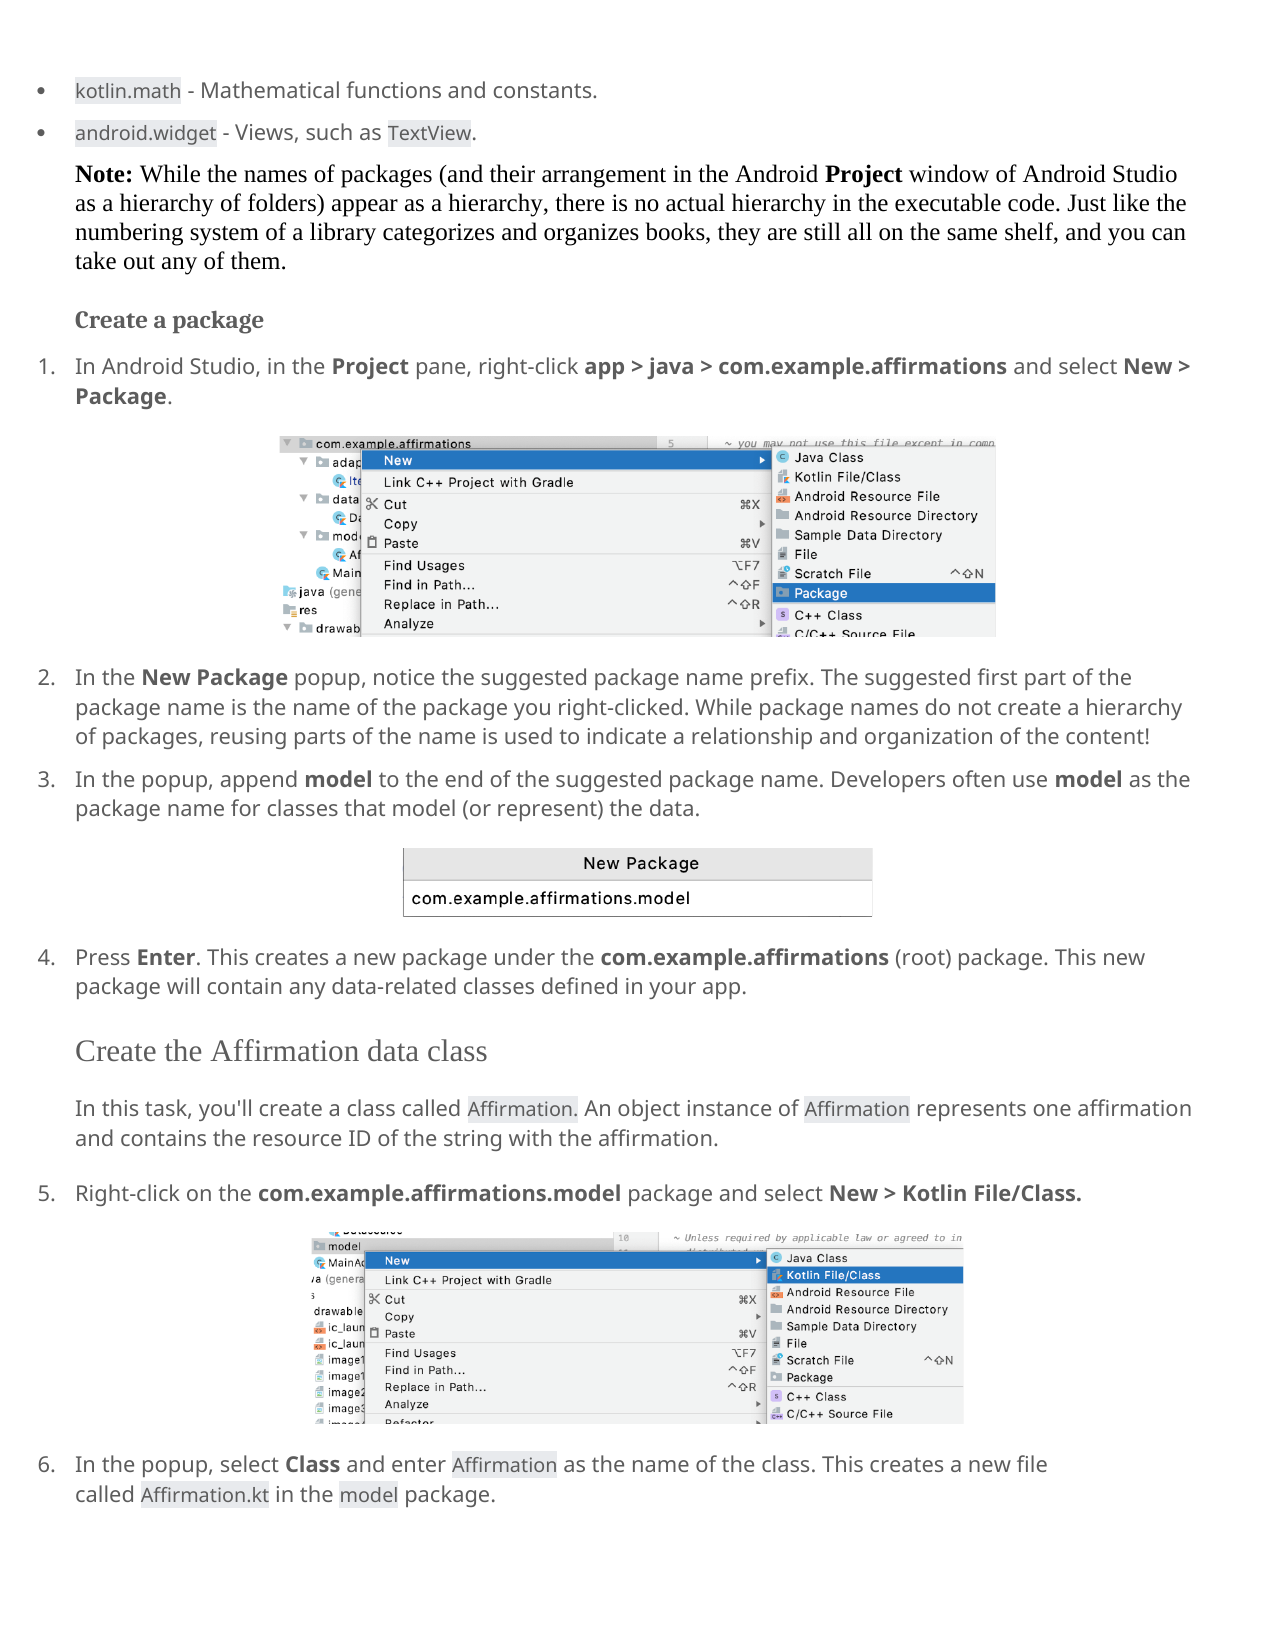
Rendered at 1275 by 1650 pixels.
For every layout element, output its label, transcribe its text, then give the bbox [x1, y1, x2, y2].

list android.widget - Views, such as TextView. [37, 117, 1200, 147]
list Right-click on the com.example.affirmations.model package and select New > Kotlin File/Class. [37, 1178, 1200, 1208]
list In the New Package popup, notice the suggested package name prefix. The suggested first part of the package name is the name of the package you right-clicked. While package names do not create a hierarchy of packages, reusing parts of the name is used to indicate a relationship and organization of the content! [37, 662, 1200, 751]
subtitle Create a package [75, 306, 1200, 334]
list Press Enter. This creates a new package under the com.example.affirmations (root) package. This new package will contain any data-related classes defined in your app. [37, 942, 1200, 1001]
text Note: While the names of packages (and their arrangement in the Android Project window of Android Studio as a hierarchy of folders) appear as a hierarchy, there is no actual hierarchy in the executable code. Just like the numbering system of a library categorizes and organizes books, they are still all on the same shelf, and you can take out any of them. [75, 159, 1200, 274]
text In this task, you'll create a class called Affirmation. An object instance of Affirmation represents one affirmation and contains the resource ID of the string with the affirmation. [75, 1093, 1200, 1153]
subtitle Create the Affirmation data class [75, 1032, 1200, 1068]
picture [402, 848, 873, 917]
list In the popup, select Class and enter Affirmation as the name of the class. This creates a new file called Affirmation.kt in the model package. [37, 1449, 1200, 1508]
picture [311, 1232, 964, 1424]
list In the popup, append model to the end of the suggested package name. Developers often use model as the package name for classes that model (or represent) the data. [37, 763, 1200, 823]
list kotlin.math - Mathematical functions and constants. [37, 75, 1200, 105]
list In Android Studio, in the Project pane, right-click app > java > com.example.affirmations and select New > Package. [37, 351, 1200, 411]
picture [279, 436, 996, 637]
